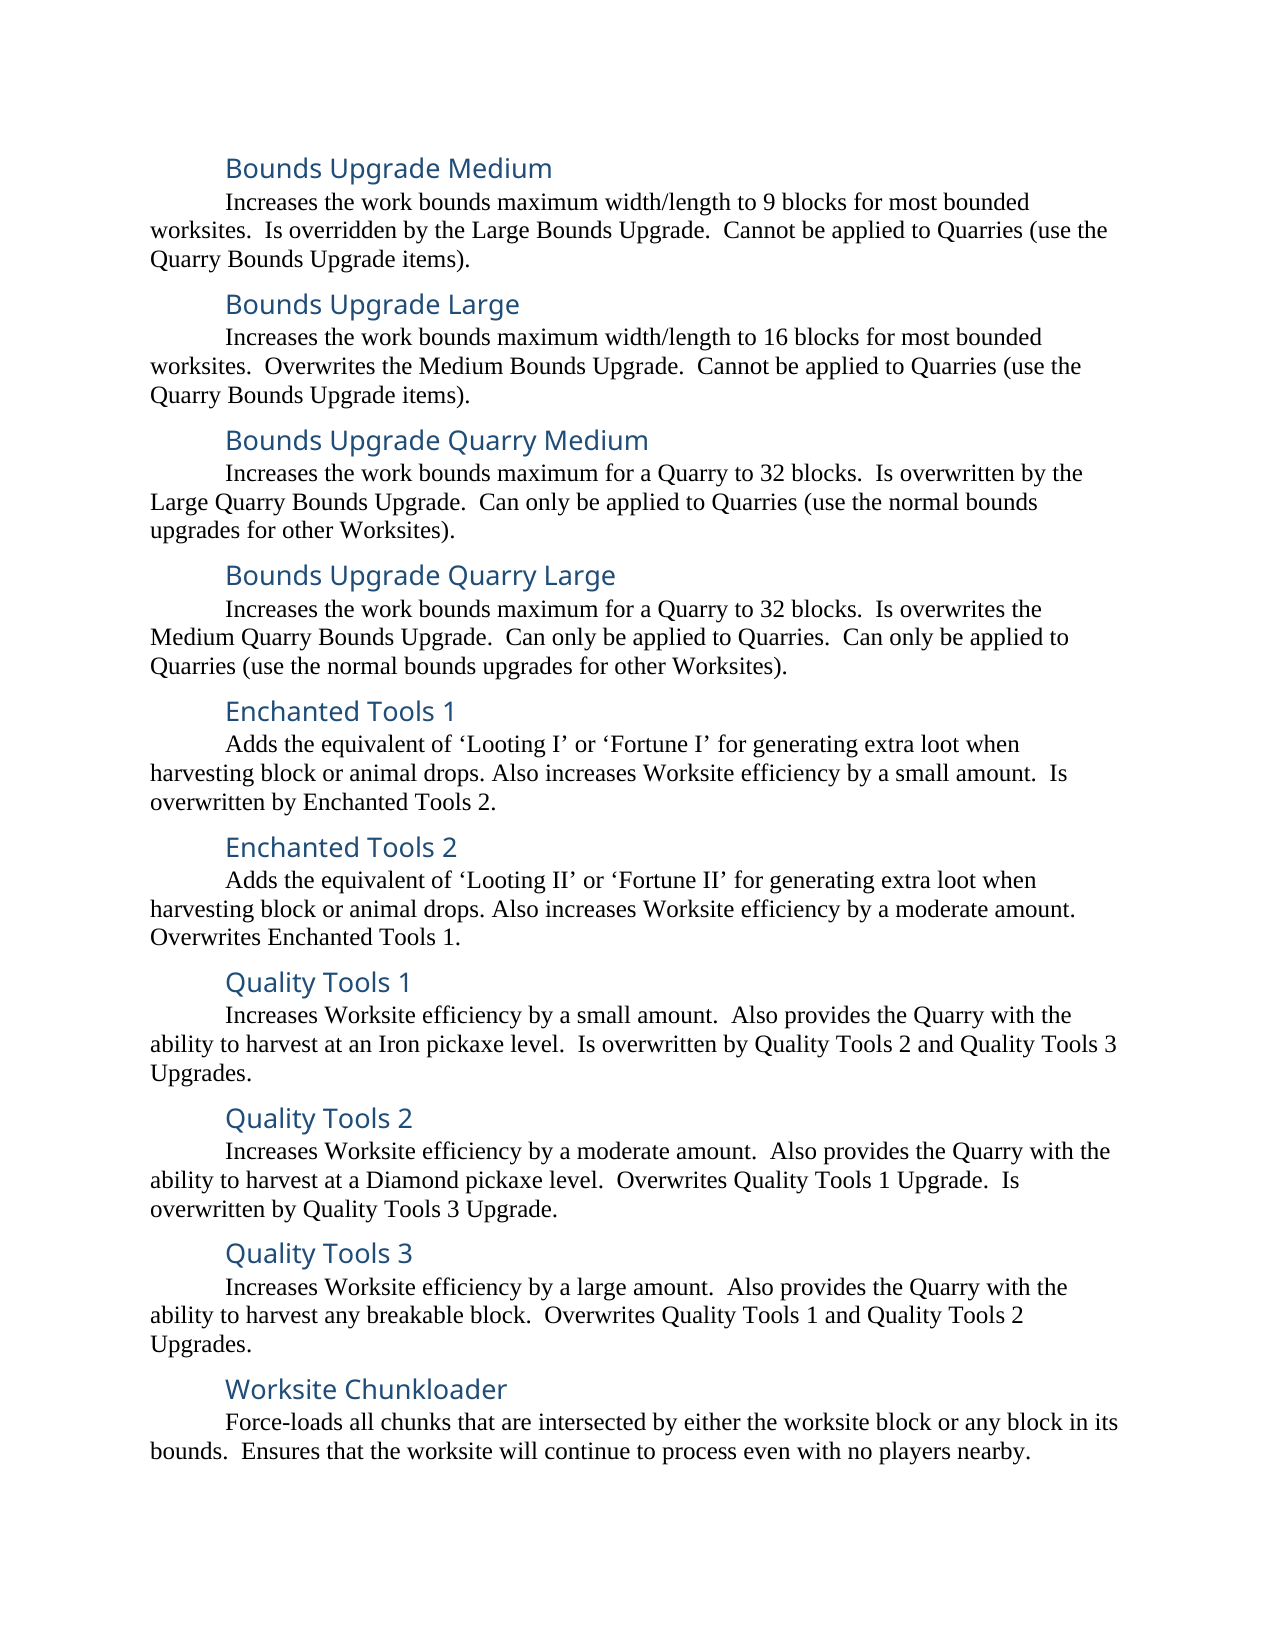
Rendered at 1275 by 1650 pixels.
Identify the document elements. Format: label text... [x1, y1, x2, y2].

text Increases Worksite efficiency by a small amount. Also provides the Quarry with the ability to harvest at an Iron pickaxe level. Is overwritten by Quality Tools 2 and Quality Tools 3 Upgrades. [150, 1001, 1125, 1087]
text Increases Worksite efficiency by a moderate amount. Also provides the Quarry with the ability to harvest at a Diamond pickaxe level. Overwrites Quality Tools 1 Upgrade. Is overwritten by Quality Tools 3 Upgrade. [150, 1136, 1125, 1222]
subtitle Enchanted Tools 1 [150, 692, 1125, 729]
subtitle Quality Tools 2 [150, 1099, 1125, 1136]
text Increases the work bounds maximum for a Quarry to 32 blocks. Is overwrites the Medium Quarry Bounds Upgrade. Can only be applied to Quarries. Can only be applied to Quarries (use the normal bounds upgrades for other Worksites). [150, 594, 1125, 680]
text Adds the equivalent of ‘Looting I’ or ‘Fortune I’ for generating extra loot when harvesting block or animal drops. Also increases Worksite efficiency by a small amount. Is overwritten by Enchanted Tools 2. [150, 729, 1125, 816]
text Increases Worksite efficiency by a large amount. Also provides the Quarry with the ability to harvest any breakable block. Overwrites Quality Tools 1 and Quality Tools 2 Upgrades. [150, 1272, 1125, 1358]
subtitle Quality Tools 1 [150, 964, 1125, 1001]
text Force-loads all chunks that are intersected by either the worksite block or any block in its bounds. Ensures that the worksite will continue to process even with no players nearby. [150, 1407, 1125, 1465]
text Increases the work bounds maximum width/length to 16 blocks for most bounded worksites. Overwrites the Medium Bounds Upgrade. Cannot be applied to Quarries (use the Quarry Bounds Upgrade items). [150, 322, 1125, 409]
subtitle Worksite Chunkloader [150, 1371, 1125, 1407]
subtitle Bounds Upgrade Medium [150, 150, 1125, 187]
subtitle Bounds Upgrade Quarry Large [150, 557, 1125, 594]
text Increases the work bounds maximum for a Quarry to 32 blocks. Is overwritten by the Large Quarry Bounds Upgrade. Can only be applied to Quarries (use the normal bounds upgrades for other Worksites). [150, 458, 1125, 544]
subtitle Bounds Upgrade Quarry Medium [150, 421, 1125, 458]
subtitle Enchanted Tools 2 [150, 828, 1125, 865]
text Adds the equivalent of ‘Looting II’ or ‘Fortune II’ for generating extra loot when harvesting block or animal drops. Also increases Worksite efficiency by a moderate amount. Overwrites Enchanted Tools 1. [150, 865, 1125, 951]
text Increases the work bounds maximum width/length to 9 blocks for most bounded worksites. Is overridden by the Large Bounds Upgrade. Cannot be applied to Quarries (use the Quarry Bounds Upgrade items). [150, 187, 1125, 273]
subtitle Quality Tools 3 [150, 1235, 1125, 1272]
subtitle Bounds Upgrade Large [150, 286, 1125, 322]
